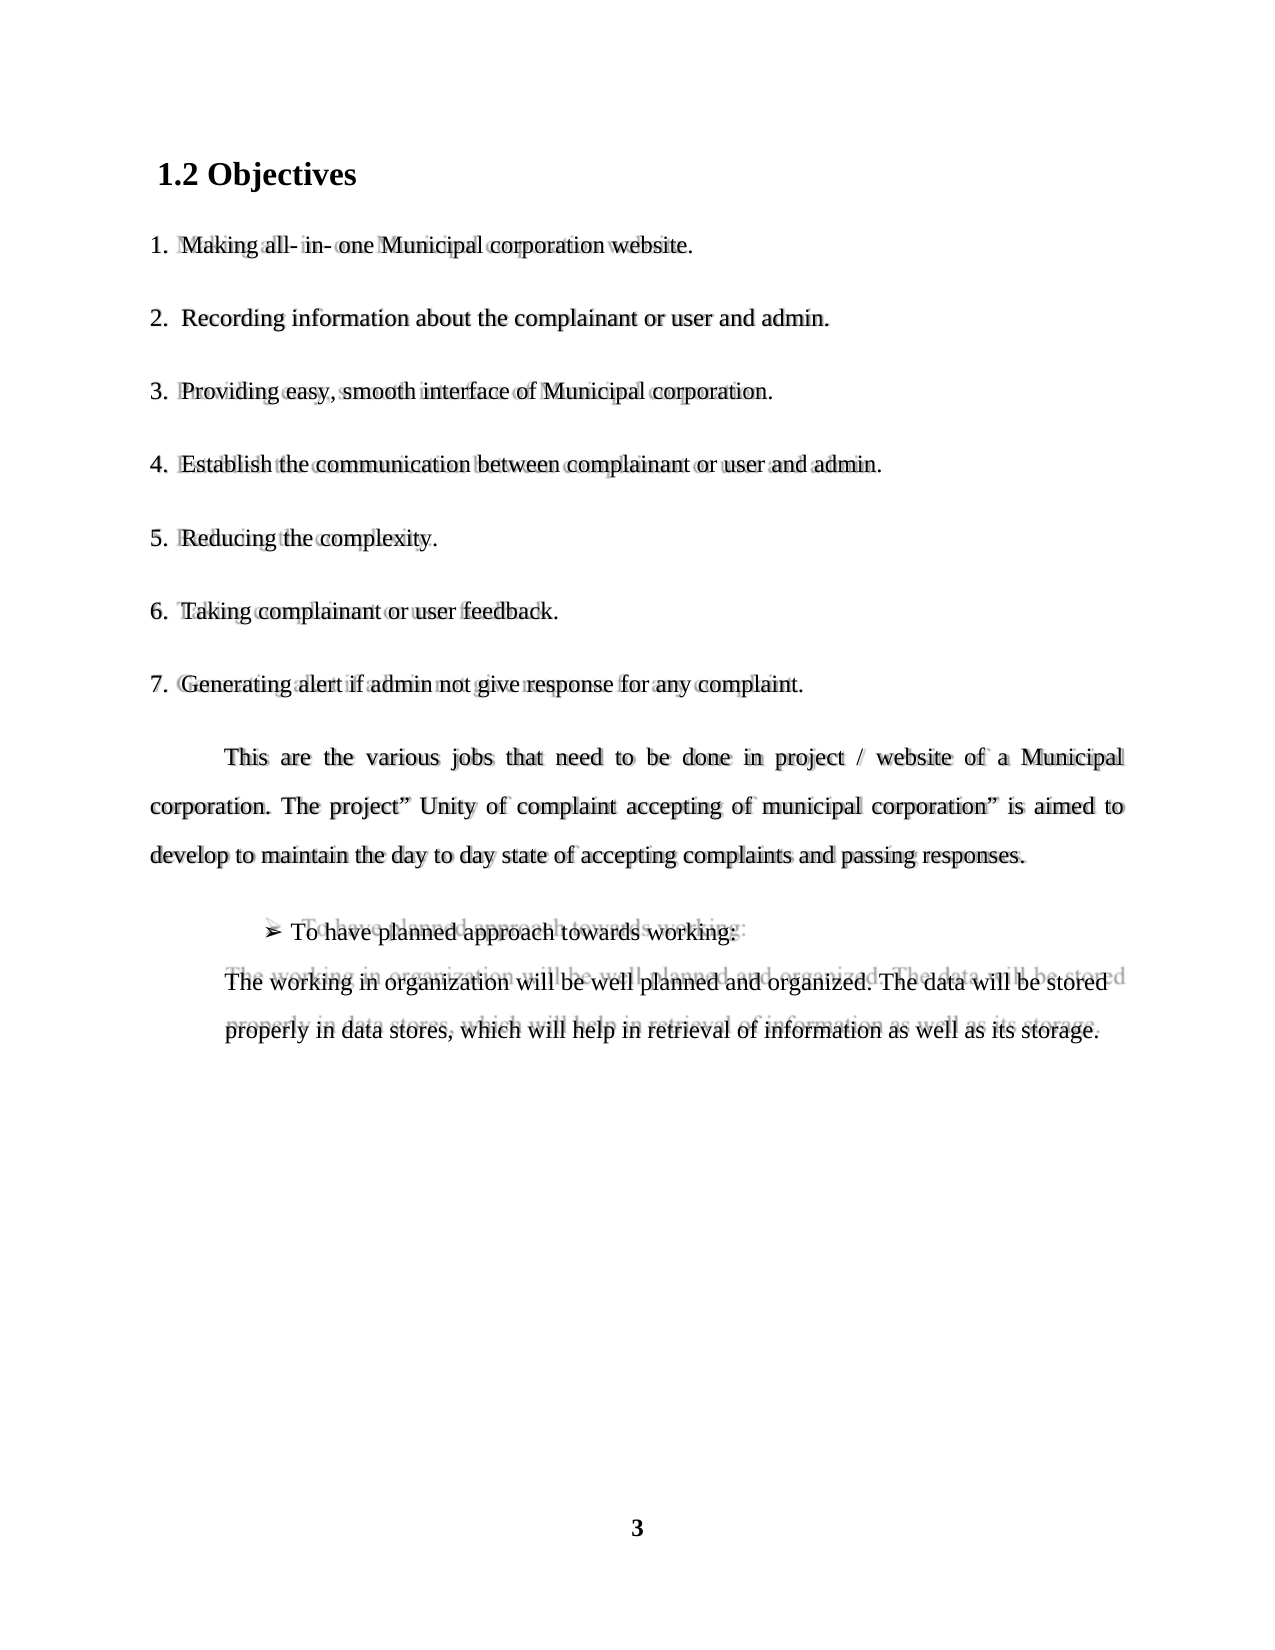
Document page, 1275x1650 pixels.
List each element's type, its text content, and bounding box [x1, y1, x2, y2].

picture [134, 660, 827, 714]
picture [135, 781, 1056, 885]
picture [134, 293, 859, 348]
picture [134, 513, 461, 568]
text ➢ To have planned approach towards working: [262, 913, 1126, 948]
picture [208, 903, 1148, 1055]
list Taking complainant or user feedback. [149, 596, 1126, 624]
picture [134, 586, 582, 641]
list Making all- in- one Municipal corporation website. [149, 230, 1126, 258]
list Establish the communication between complainant or user and admin. [149, 449, 1126, 478]
picture [209, 733, 1149, 836]
picture [134, 220, 717, 275]
list Providing easy, smooth interface of Municipal corporation. [149, 376, 1126, 405]
picture [134, 367, 797, 422]
picture [134, 440, 905, 495]
text The working in organization will be well planned and organized. The data will be stored properly in data stores, which will help in retrieval of information as well as its storage. [224, 967, 1126, 1044]
list Recording information about the complainant or user and admin. [149, 303, 1126, 332]
list Reducing the complexity. [149, 523, 1126, 551]
subtitle 1.2 Objectives [148, 154, 1198, 192]
list Generating alert if admin not give response for any complaint. [149, 669, 1126, 698]
